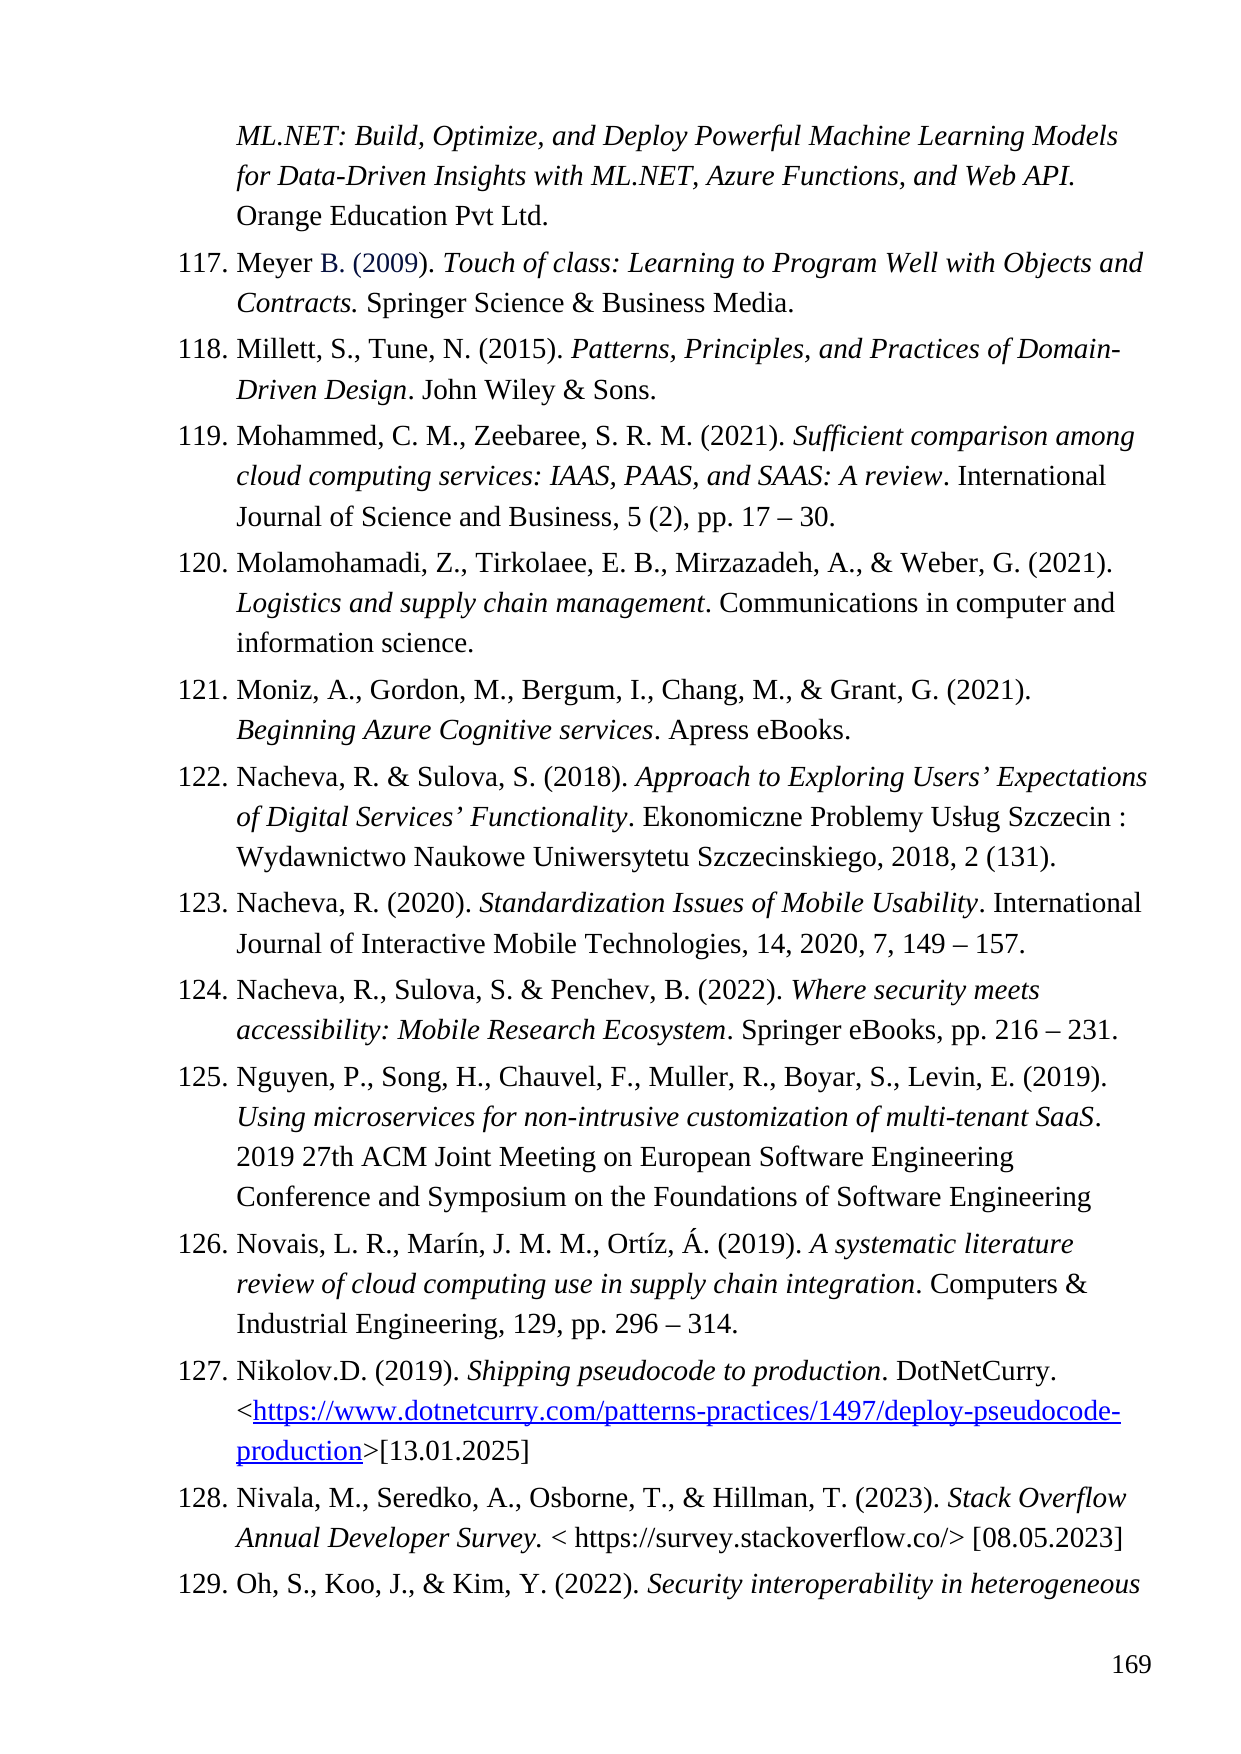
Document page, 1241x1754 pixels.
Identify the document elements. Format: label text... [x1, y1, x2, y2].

text Nacheva, R., Sulova, S. & Penchev, B. (2022). Where security meets accessibility: Mobile Research Ecosystem. Springer eBooks, pp. 216 – 231. [177, 972, 1152, 1046]
text Moniz, A., Gordon, M., Bergum, I., Chang, M., & Grant, G. (2021). Beginning Azure Cognitive services. Apress eBooks. [177, 672, 1152, 746]
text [177, 118, 1152, 232]
text Novais, L. R., Marín, J. M. M., Ortíz, Á. (2019). A systematic literature review of cloud computing use in supply chain integration. Computers & Industrial Engineering, 129, рр. 296 – 314. [177, 1226, 1152, 1340]
text Meyer B. (2009). Touch of class: Learning to Program Well with Objects and Contracts. Springer Science & Business Media. [177, 245, 1152, 319]
text Millett, S., Tune, N. (2015). Patterns, Principles, and Practices of Domain-Driven Design. John Wiley & Sons. [177, 332, 1152, 405]
text Nacheva, R. & Sulova, S. (2018). Approach to Exploring Users’ Expectations of Digital Services’ Functionality. Ekonomiczne Problemy Usług Szczecin : Wydawnictwo Naukowe Uniwersytetu Szczecinskiego, 2018, 2 (131). [177, 759, 1152, 873]
text Nacheva, R. (2020). Standardization Issues of Mobile Usability. International Journal of Interactive Mobile Technologies, 14, 2020, 7, 149 – 157. [177, 886, 1152, 959]
text Molamohamadi, Z., Tirkolaee, E. B., Mirzazadeh, A., & Weber, G. (2021). Logistics and supply chain management. Communications in computer and information science. [177, 545, 1152, 659]
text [177, 1566, 1152, 1600]
text Nivala, M., Seredko, A., Osborne, T., & Hillman, T. (2023). Stack Overflow Annual Developer Survey. < https://survey.stackoverflow.co/> [08.05.2023] [177, 1480, 1152, 1553]
text Mohammed, C. M., Zeebaree, S. R. M. (2021). Sufficient comparison among cloud computing services: IAAS, PAAS, and SAAS: A review. International Journal of Science and Business, 5 (2), рр. 17 – 30. [177, 418, 1152, 532]
text Nguyen, P., Song, H., Chauvel, F., Muller, R., Boyar, S., Levin, E. (2019). Using microservices for non-intrusive customization of multi-tenant SaaS. 2019 27th ACM Joint Meeting on European Software Engineering Conference and Symposium on the Foundations of Software Engineering [177, 1059, 1152, 1213]
text Nikolov.D. (2019). Shipping pseudocode to production. DotNetCurry. <https://www.dotnetcurry.com/patterns-practices/1497/deploy-pseudocode-production>[13.01.2025] [177, 1353, 1152, 1467]
